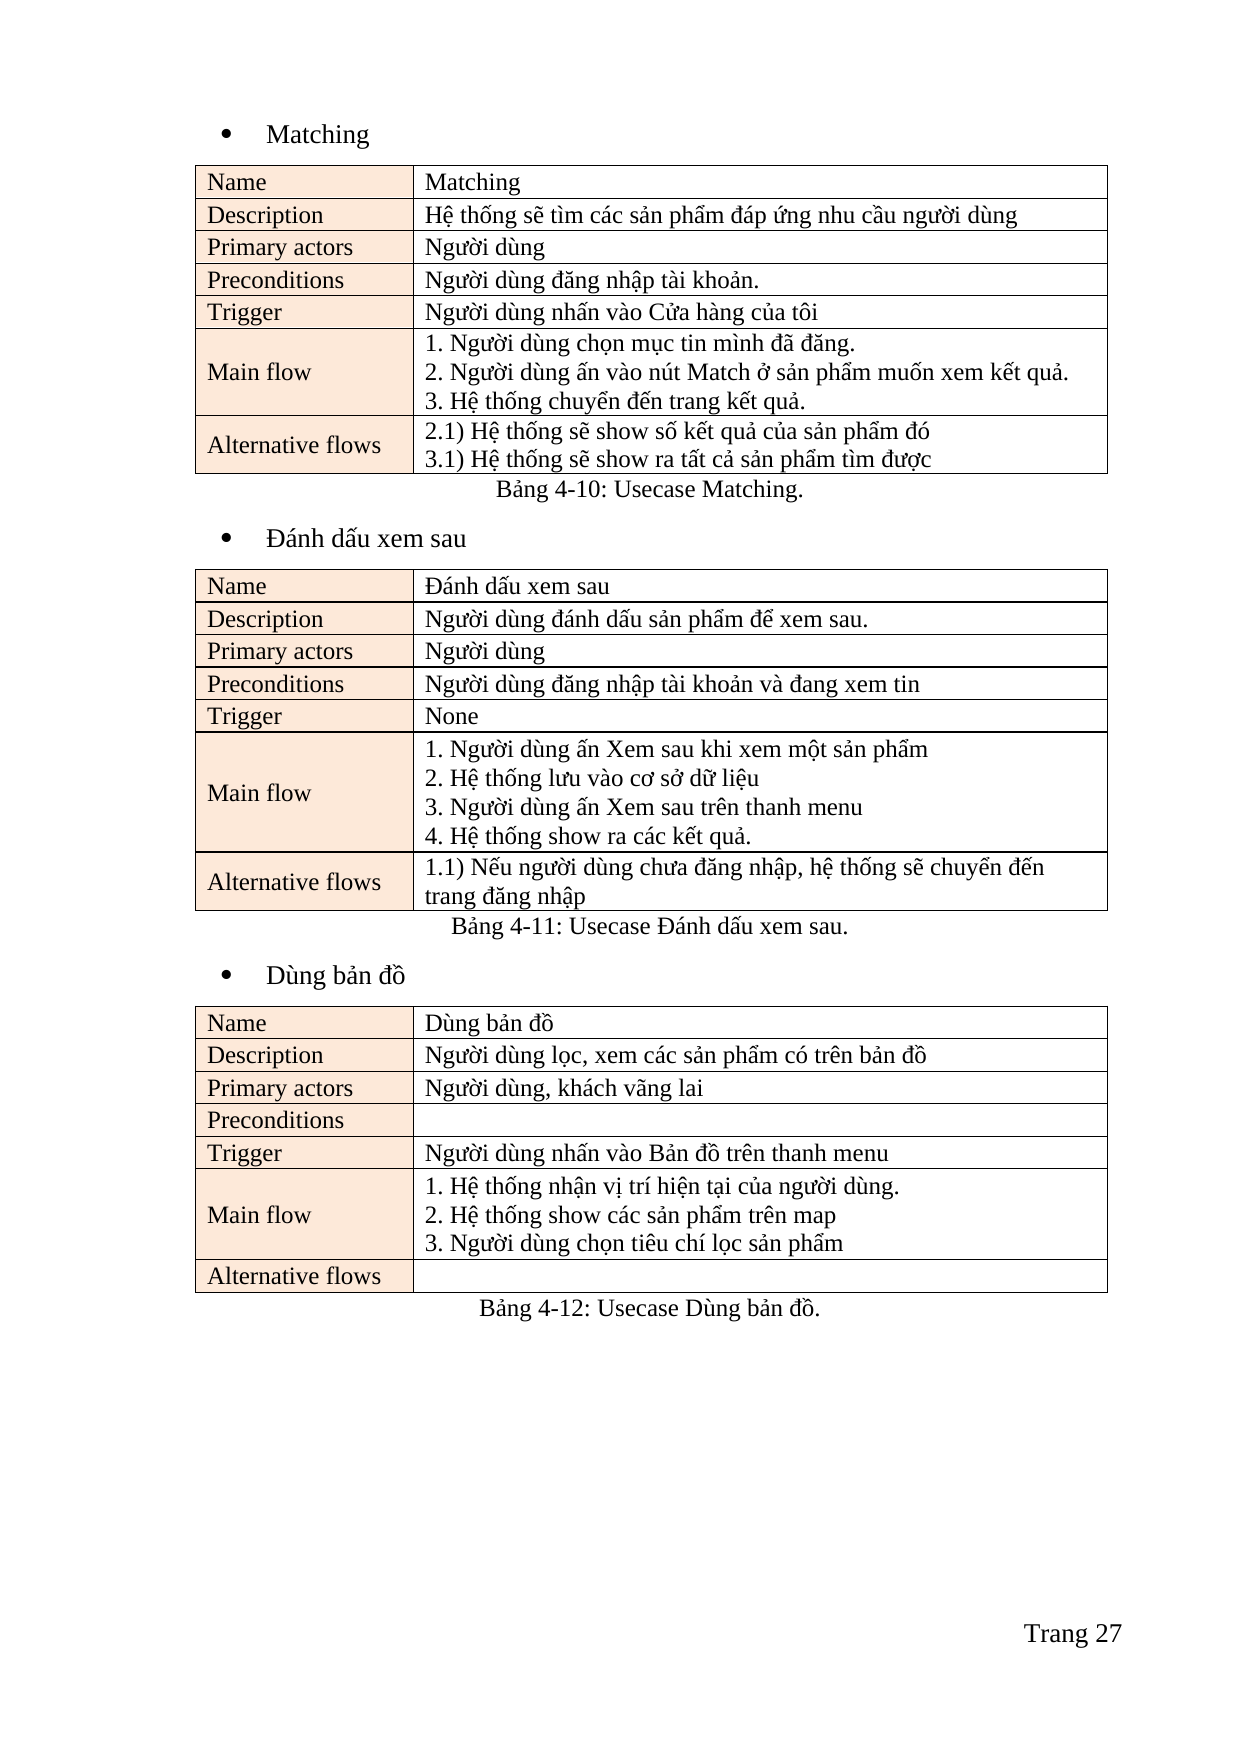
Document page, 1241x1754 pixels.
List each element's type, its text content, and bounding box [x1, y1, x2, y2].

table_cell Description [196, 603, 413, 634]
table_cell Alternative flows [196, 853, 413, 910]
table_cell Preconditions [196, 264, 413, 295]
table_cell Preconditions [196, 1104, 413, 1136]
text Bảng 4-11: Usecase Đánh dấu xem sau. [177, 911, 1122, 940]
table_cell Người dùng, khách vãng lai [414, 1072, 1107, 1103]
table_cell Người dùng nhấn vào Cửa hàng của tôi [414, 296, 1107, 327]
table_header Đánh dấu xem sau [414, 570, 1107, 601]
table_cell Description [196, 199, 413, 230]
table_cell 1. Người dùng ấn Xem sau khi xem một sản phẩm 2. Hệ thống lưu vào cơ sở dữ liệu 3. Người dùng ấn Xem sau trên thanh menu 4. Hệ thống show ra các kết quả. [414, 733, 1107, 851]
table_header Dùng bản đồ [414, 1007, 1107, 1038]
table_cell Người dùng [414, 231, 1107, 262]
text Bảng 4-12: Usecase Dùng bản đồ. [177, 1293, 1122, 1321]
table_header Matching [414, 166, 1107, 197]
table_cell Người dùng đăng nhập tài khoản và đang xem tin [414, 668, 1107, 699]
table_cell 1. Người dùng chọn mục tin mình đã đăng. 2. Người dùng ấn vào nút Match ở sản phẩm muốn xem kết quả. 3. Hệ thống chuyển đến trang kết quả. [414, 329, 1107, 415]
table_cell Hệ thống sẽ tìm các sản phẩm đáp ứng nhu cầu người dùng [414, 199, 1107, 230]
table_cell [414, 1104, 1107, 1136]
table_cell Trigger [196, 1137, 413, 1168]
table_cell None [414, 700, 1107, 731]
table_cell Description [196, 1039, 413, 1071]
table_cell Trigger [196, 296, 413, 327]
table_cell 1.1) Nếu người dùng chưa đăng nhập, hệ thống sẽ chuyển đến trang đăng nhập [414, 853, 1107, 910]
table_cell Main flow [196, 733, 413, 851]
table_cell 1. Hệ thống nhận vị trí hiện tại của người dùng. 2. Hệ thống show các sản phẩm trên map 3. Người dùng chọn tiêu chí lọc sản phẩm [414, 1169, 1107, 1259]
table_cell [414, 1260, 1107, 1292]
table_header Name [196, 166, 413, 197]
table_cell Main flow [196, 329, 413, 415]
table_header Name [196, 1007, 413, 1038]
table_cell Người dùng [414, 635, 1107, 666]
table_cell Primary actors [196, 635, 413, 666]
table_cell Preconditions [196, 668, 413, 699]
table_header Name [196, 570, 413, 601]
table_cell Người dùng nhấn vào Bản đồ trên thanh menu [414, 1137, 1107, 1168]
table_cell Alternative flows [196, 1260, 413, 1292]
table_cell Trigger [196, 700, 413, 731]
list Matching [222, 118, 1122, 149]
table_cell Người dùng đăng nhập tài khoản. [414, 264, 1107, 295]
table_cell Primary actors [196, 231, 413, 262]
table_cell Primary actors [196, 1072, 413, 1103]
table_cell 2.1) Hệ thống sẽ show số kết quả của sản phẩm đó 3.1) Hệ thống sẽ show ra tất cả sản phẩm tìm được [414, 416, 1107, 473]
table_cell Main flow [196, 1169, 413, 1259]
text Bảng 4-10: Usecase Matching. [177, 474, 1122, 503]
table_cell Người dùng đánh dấu sản phẩm để xem sau. [414, 603, 1107, 634]
list Đánh dấu xem sau [222, 522, 1122, 553]
list Dùng bản đồ [222, 959, 1122, 990]
table_cell Người dùng lọc, xem các sản phẩm có trên bản đồ [414, 1039, 1107, 1071]
table_cell Alternative flows [196, 416, 413, 473]
